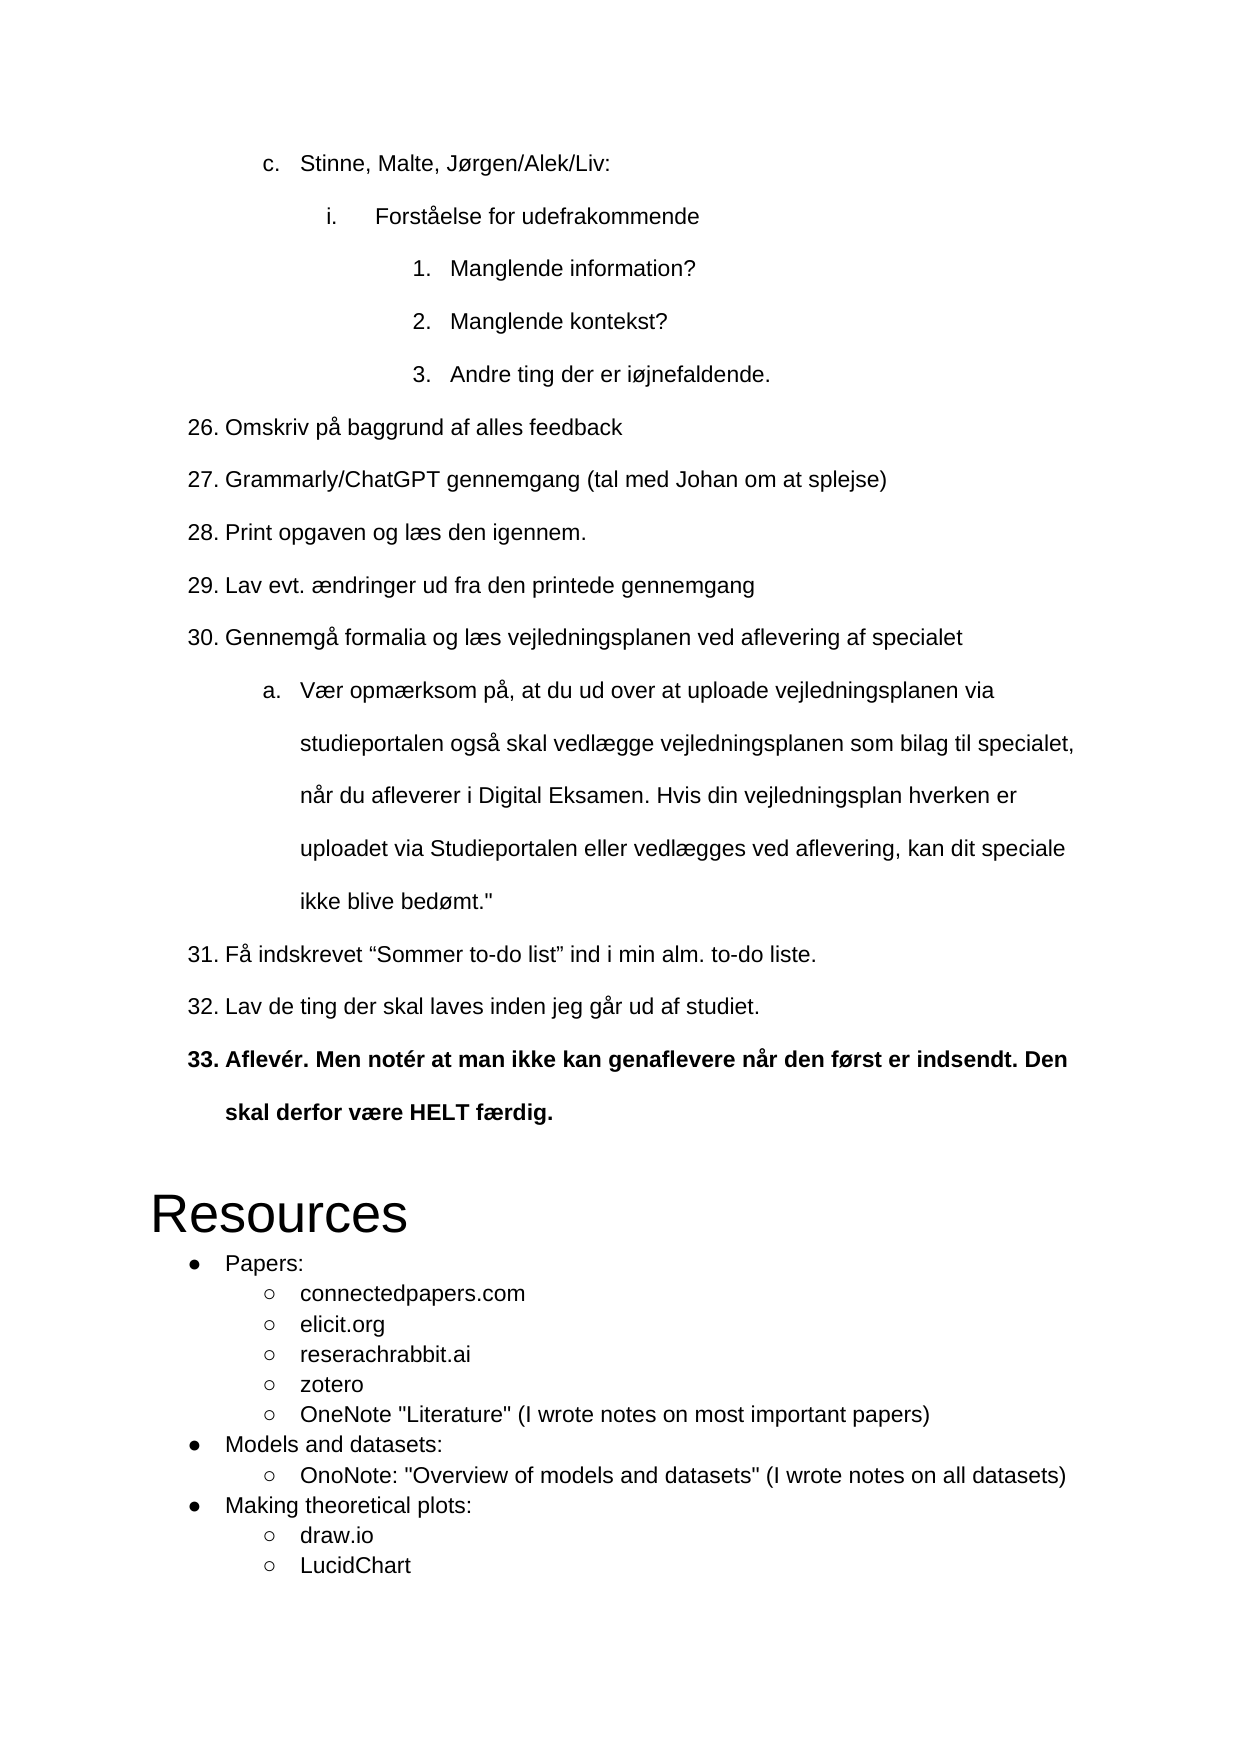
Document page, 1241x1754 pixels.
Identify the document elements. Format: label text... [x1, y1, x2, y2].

list Omskriv på baggrund af alles feedback [187, 413, 1090, 440]
list Grammarly/ChatGPT gennemgang (tal med Johan om at splejse) [187, 466, 1090, 493]
list Gennemgå formalia og læs vejledningsplanen ved aflevering af specialet [187, 624, 1090, 651]
list Lav evt. ændringer ud fra den printede gennemgang [187, 572, 1090, 598]
list LucidChart [262, 1552, 1090, 1579]
list Lav de ting der skal laves inden jeg går ud af studiet. [187, 993, 1090, 1020]
list Aflevér. Men notér at man ikke kan genaflevere når den først er indsendt. Den skal derfor være HELT færdig. [187, 1046, 1090, 1125]
list Manglende information? [412, 255, 1090, 282]
list Andre ting der er iøjnefaldende. [412, 361, 1090, 387]
list draw.io [262, 1522, 1090, 1548]
list Making theoretical plots: [187, 1492, 1090, 1518]
list connectedpapers.com [262, 1280, 1090, 1307]
list zotero [262, 1371, 1090, 1397]
list OneNote "Literature" (I wrote notes on most important papers) [262, 1401, 1090, 1428]
list Manglende kontekst? [412, 308, 1090, 334]
title Resources [150, 1182, 1090, 1244]
list Vær opmærksom på, at du ud over at uploade vejledningsplanen via studieportalen også skal vedlægge vejledningsplanen som bilag til specialet, når du afleverer i Digital Eksamen. Hvis din vejledningsplan hverken er uploadet via Studieportalen eller vedlægges ved aflevering, kan dit speciale ikke blive bedømt." [262, 677, 1090, 914]
list Stinne, Malte, Jørgen/Alek/Liv: [262, 150, 1090, 176]
list Forståelse for udefrakommende [337, 203, 1090, 229]
list elicit.org [262, 1311, 1090, 1337]
list reserachrabbit.ai [262, 1341, 1090, 1367]
list Models and datasets: [187, 1431, 1090, 1458]
list Print opgaven og læs den igennem. [187, 519, 1090, 545]
list Papers: [187, 1250, 1090, 1277]
list Få indskrevet “Sommer to-do list” ind i min alm. to-do liste. [187, 941, 1090, 967]
list OnoNote: "Overview of models and datasets" (I wrote notes on all datasets) [262, 1462, 1090, 1488]
